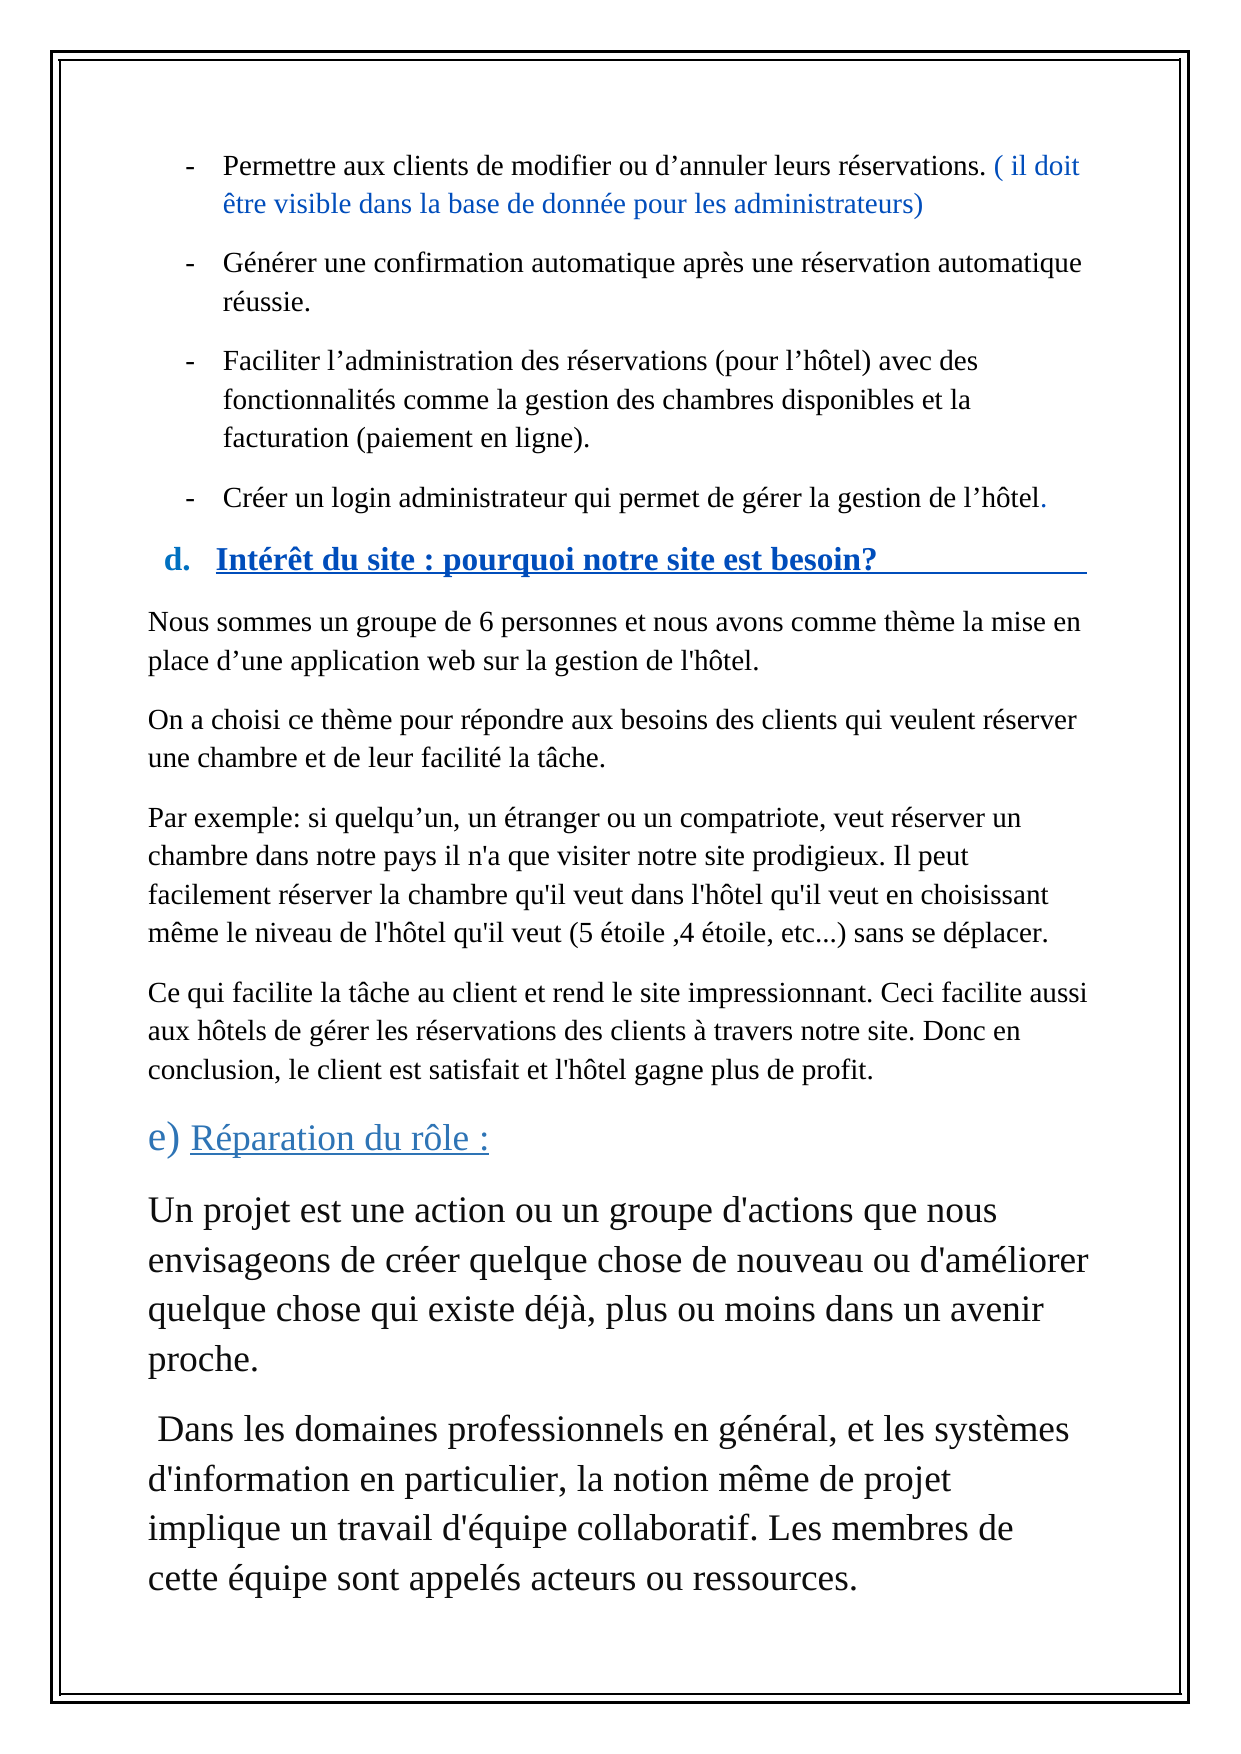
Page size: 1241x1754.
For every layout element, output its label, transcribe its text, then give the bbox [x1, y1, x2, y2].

list Créer un login administrateur qui permet de gérer la gestion de l’hôtel. [185, 480, 1093, 513]
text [148, 1407, 1093, 1598]
text Nous sommes un groupe de 6 personnes et nous avons comme thème la mise en place d’une application web sur la gestion de l'hôtel. [148, 604, 1093, 676]
list Permettre aux clients de modifier ou d’annuler leurs réservations. ( il doit être visible dans la base de donnée pour les administrateurs) [185, 148, 1093, 220]
text Par exemple: si quelqu’un, un étranger ou un compatriote, veut réserver un chambre dans notre pays il n'a que visiter notre site prodigieux. Il peut facilement réserver la chambre qu'il veut dans l'hôtel qu'il veut en choisissant même le niveau de l'hôtel qu'il veut (5 étoile ,4 étoile, etc...) sans se déplacer. [148, 800, 1093, 949]
text On a choisi ce thème pour répondre aux besoins des clients qui veulent réserver une chambre et de leur facilité la tâche. [148, 702, 1093, 774]
text Un projet est une action ou un groupe d'actions que nous envisageons de créer quelque chose de nouveau ou d'améliorer quelque chose qui existe déjà, plus ou moins dans un avenir proche. [148, 1187, 1093, 1379]
text e) Réparation du rôle : [148, 1111, 1093, 1159]
list Générer une confirmation automatique après une réservation automatique réussie. [185, 246, 1093, 318]
text Ce qui facilite la tâche au client et rend le site impressionnant. Ceci facilite aussi aux hôtels de gérer les réservations des clients à travers notre site. Donc en conclusion, le client est satisfait et l'hôtel gagne plus de profit. [148, 975, 1093, 1086]
list Faciliter l’administration des réservations (pour l’hôtel) avec des fonctionnalités comme la gestion des chambres disponibles et la facturation (paiement en ligne). [185, 343, 1093, 454]
text d. Intérêt du site : pourquoi notre site est besoin? [148, 539, 1093, 578]
